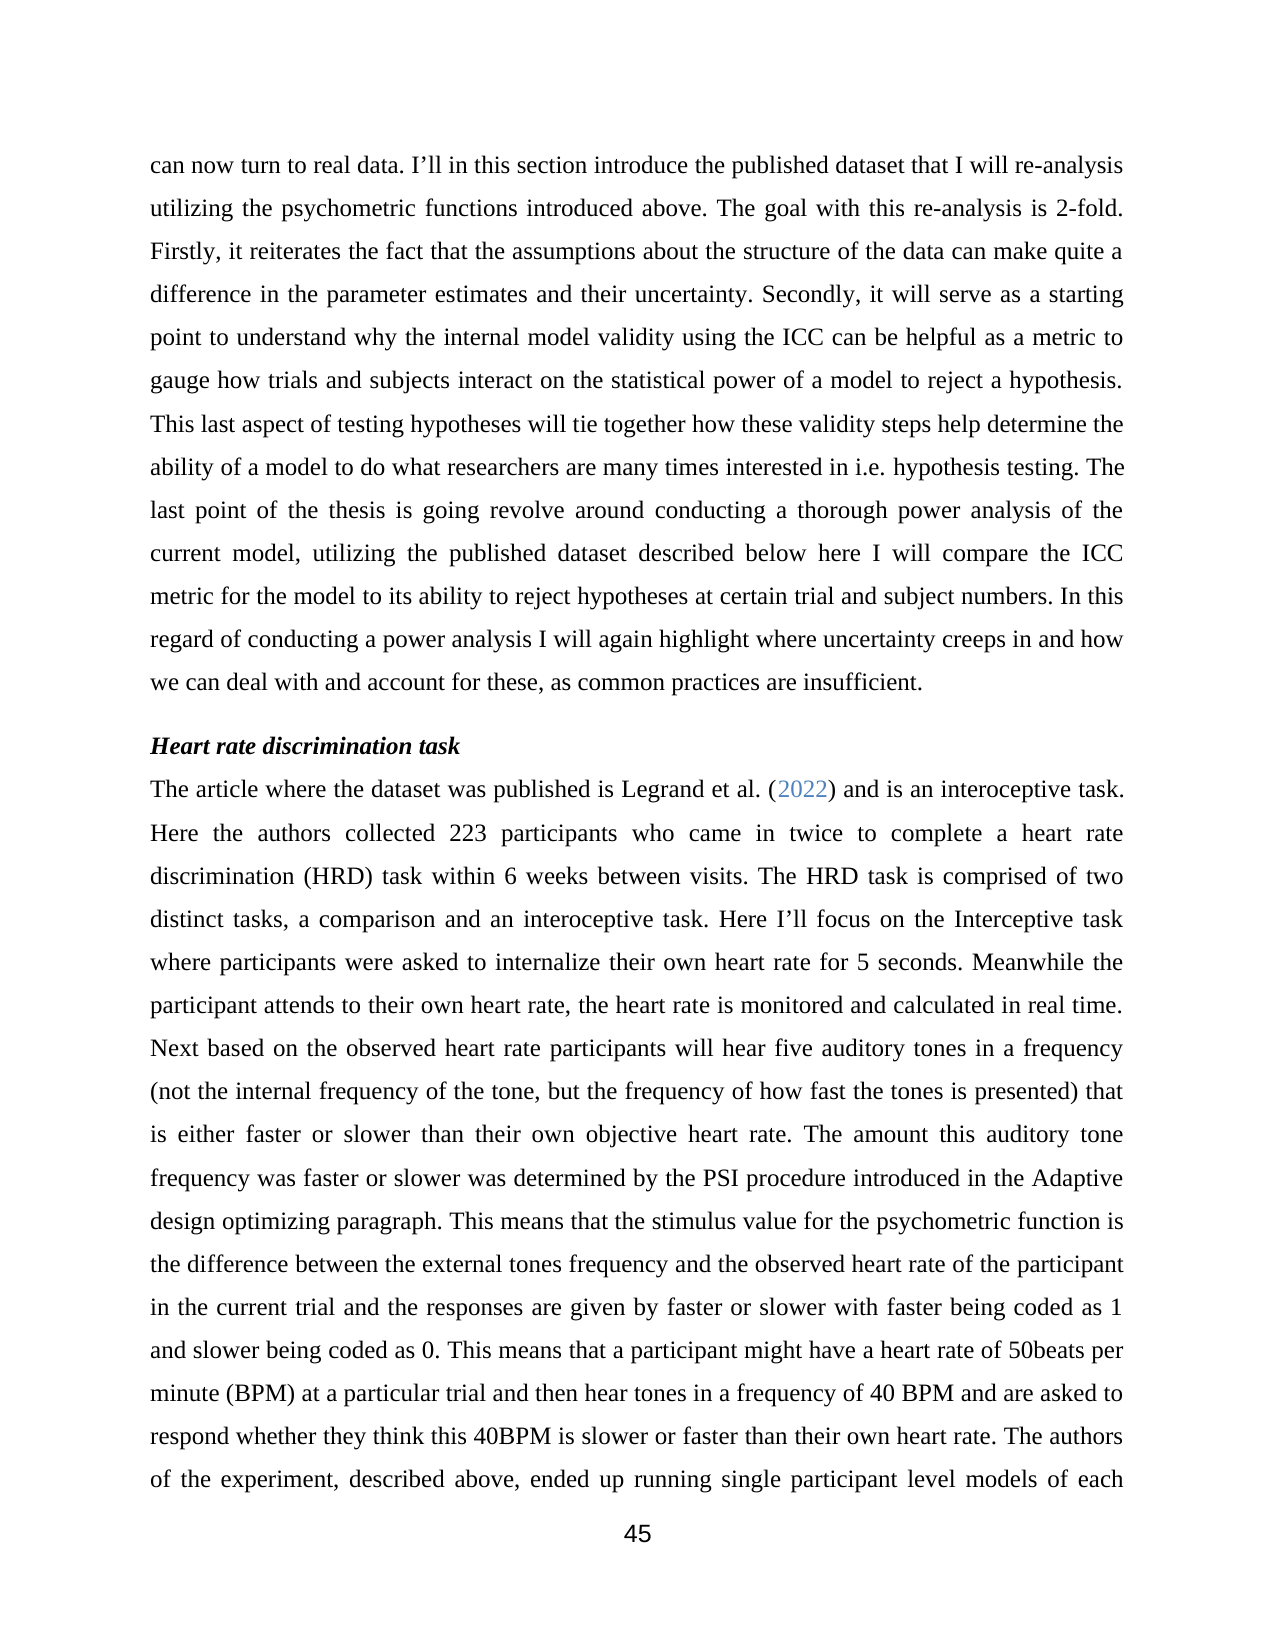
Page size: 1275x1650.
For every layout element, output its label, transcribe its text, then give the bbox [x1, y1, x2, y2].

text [150, 150, 1125, 696]
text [150, 774, 1125, 1493]
subtitle Heart rate discrimination task [150, 731, 1125, 760]
